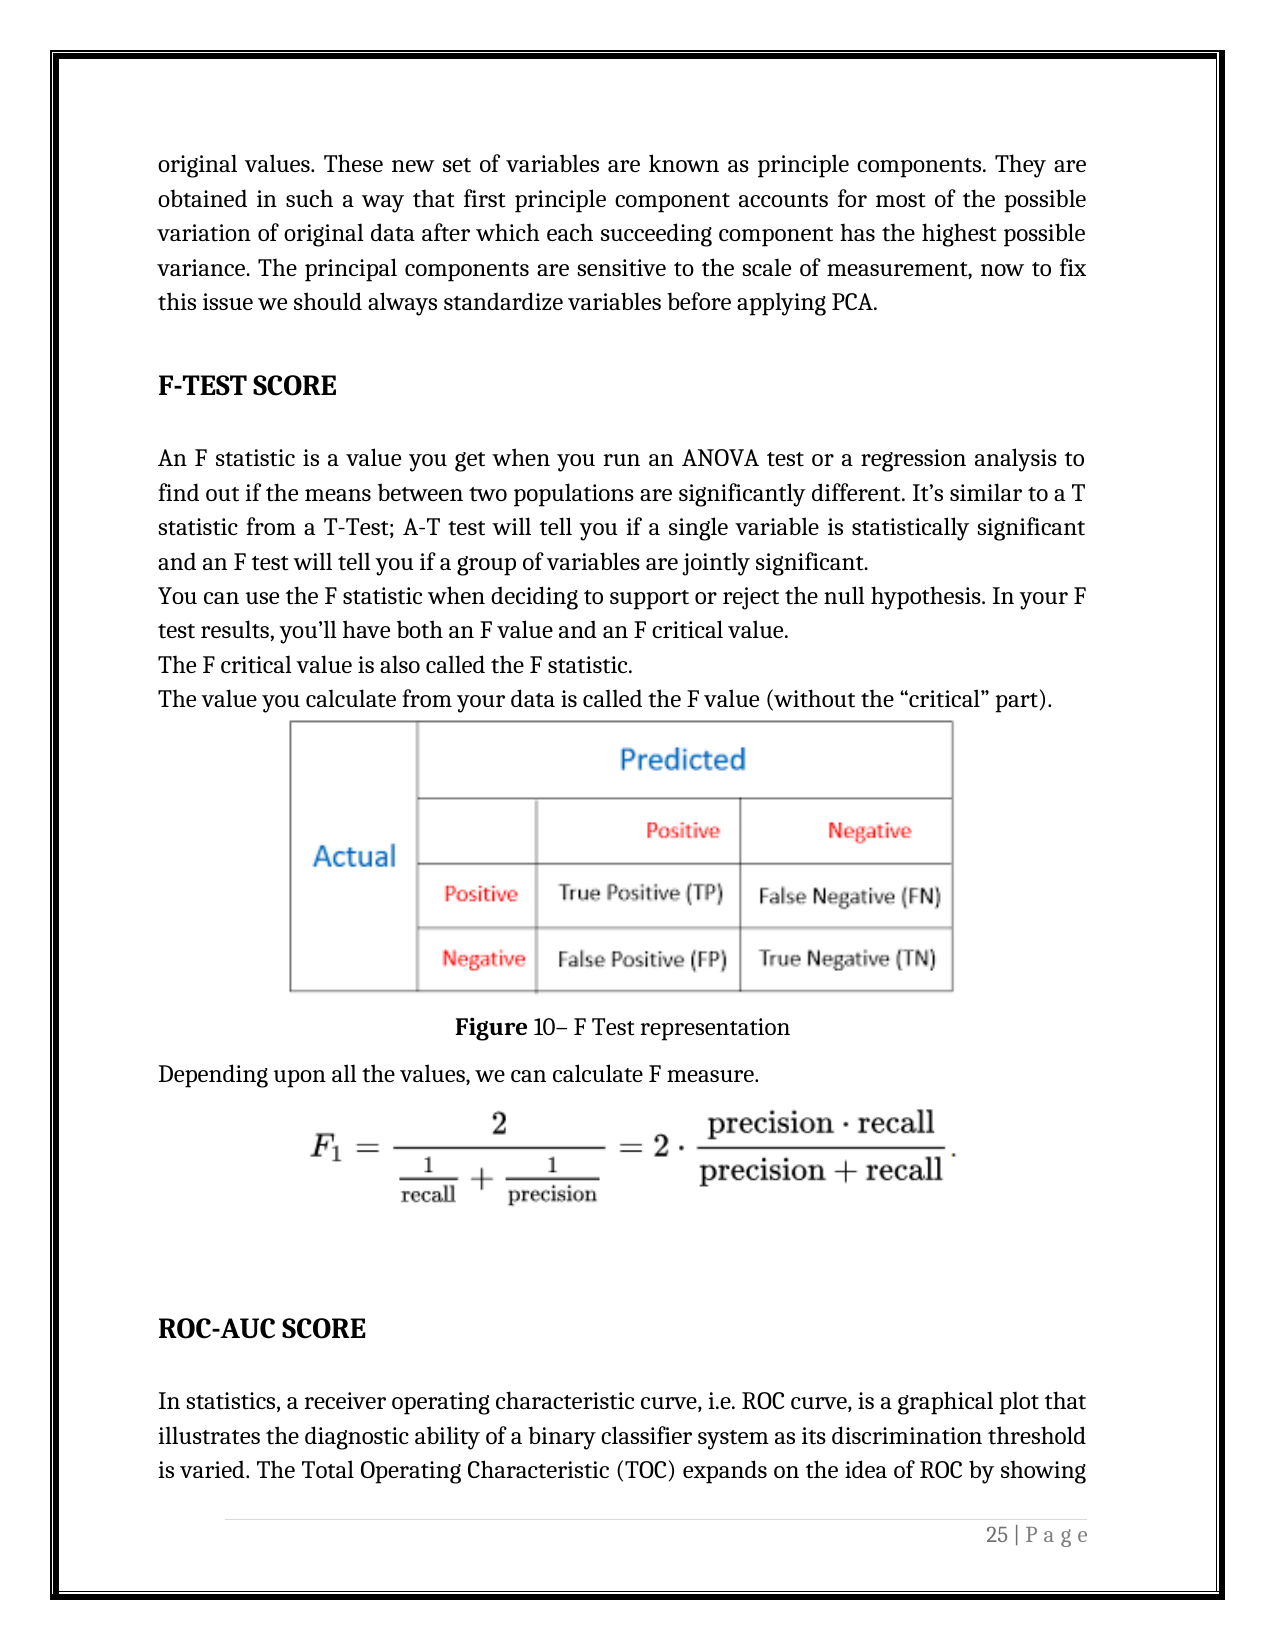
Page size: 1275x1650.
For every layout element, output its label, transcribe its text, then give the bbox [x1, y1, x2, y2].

picture [273, 1094, 972, 1226]
list The F critical value is also called the F statistic. [158, 651, 1087, 680]
subtitle F-TEST SCORE [158, 369, 1087, 403]
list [158, 150, 1087, 317]
list Depending upon all the values, we can calculate F measure. [158, 1060, 1087, 1089]
text Figure 10– F Test representation [158, 1013, 1087, 1042]
list The value you calculate from your data is called the F value (without the “critical” part). [158, 685, 1087, 714]
picture [288, 720, 958, 996]
list You can use the F statistic when deciding to support or reject the null hypothesis. In your F test results, you’ll have both an F value and an F critical value. [158, 582, 1087, 645]
list An F statistic is a value you get when you run an ANOVA test or a regression analysis to find out if the means between two populations are significantly different. It’s similar to a T statistic from a T-Test; A-T test will tell you if a single variable is statistically significant and an F test will tell you if a group of variables are jointly significant. [158, 444, 1087, 576]
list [158, 1387, 1087, 1485]
subtitle ROC-AUC SCORE [158, 1312, 1087, 1346]
